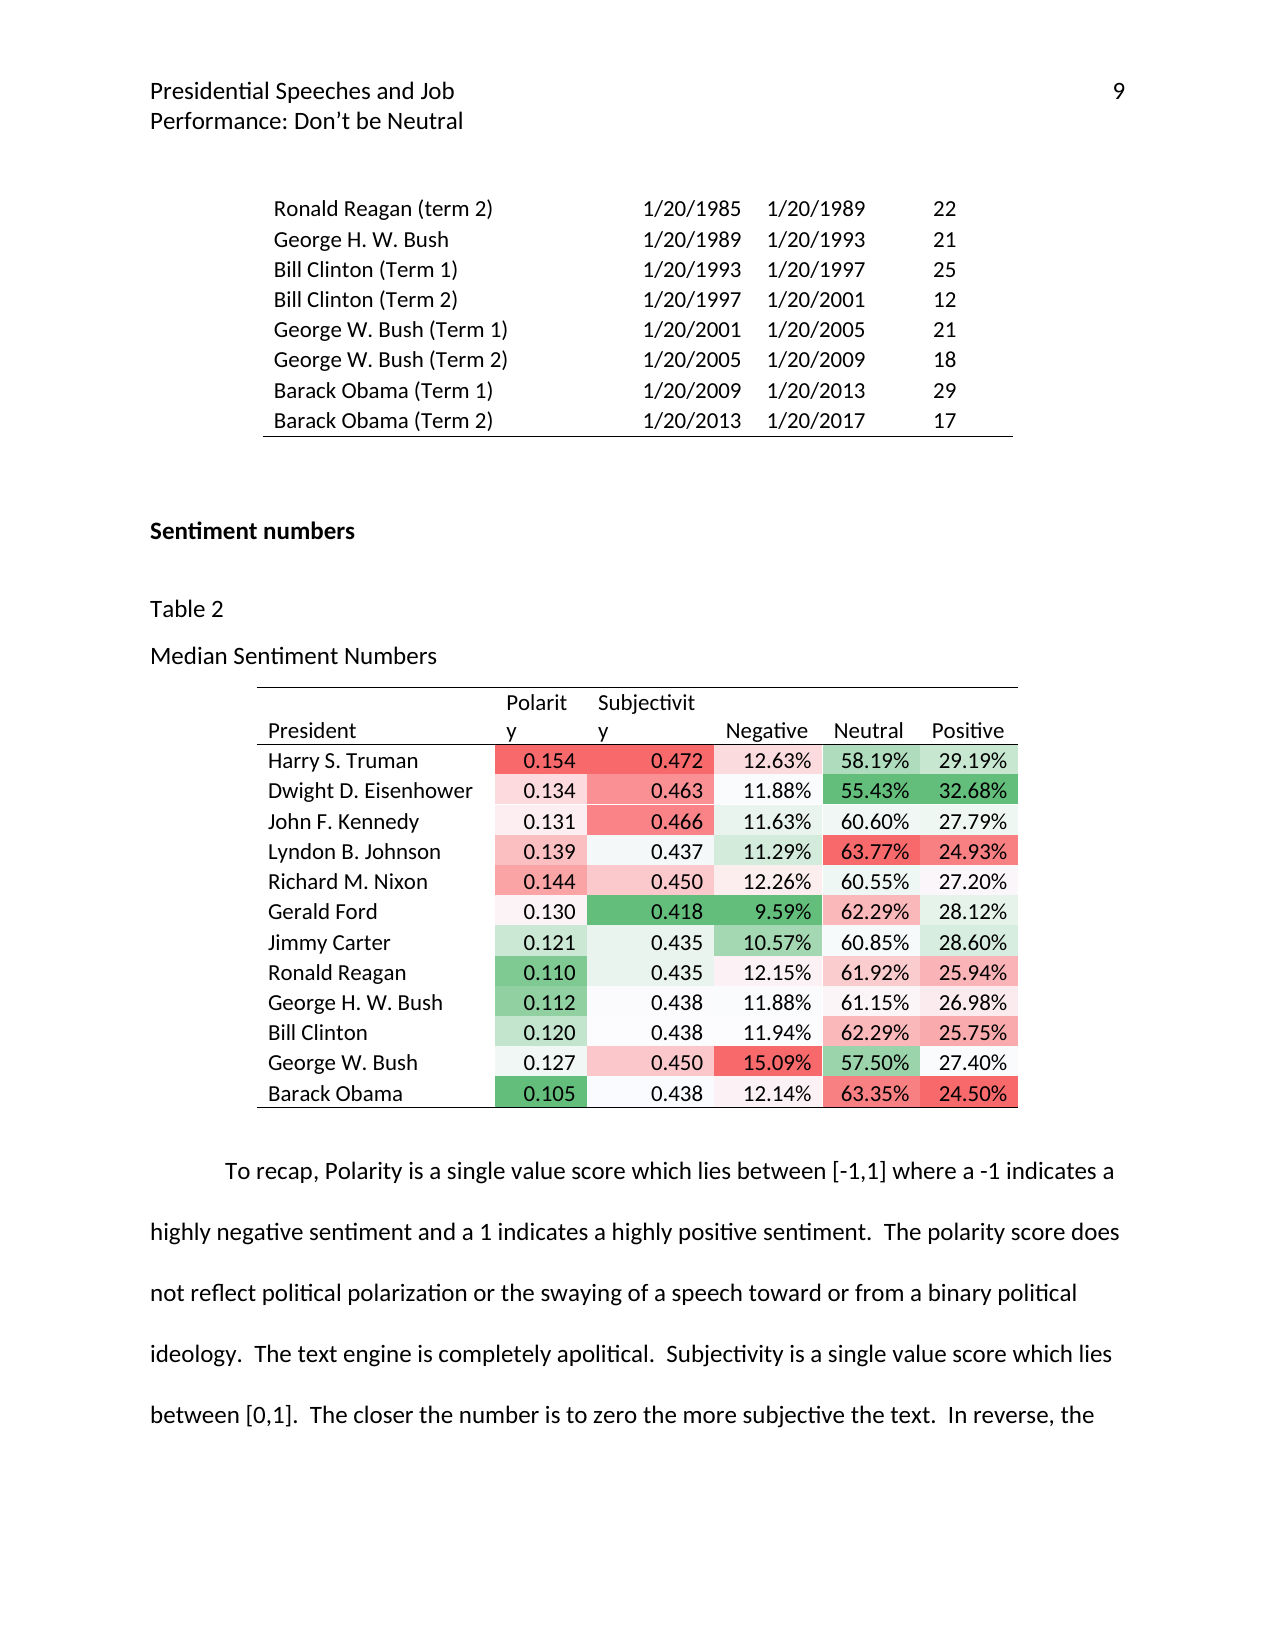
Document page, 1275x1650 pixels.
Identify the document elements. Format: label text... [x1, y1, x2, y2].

text Sentiment numbers [150, 515, 1125, 546]
table_cell 1/20/2005 [753, 315, 877, 346]
table_cell George W. Bush [257, 1046, 495, 1076]
table_cell Barack Obama (Term 1) [263, 376, 629, 406]
table_cell 1/20/1997 [629, 285, 753, 315]
table_cell 11.88% [714, 986, 822, 1016]
table_cell 0.438 [587, 986, 714, 1016]
table_cell 1/20/2017 [753, 406, 877, 436]
table_cell 0.105 [495, 1076, 587, 1107]
table_cell 0.450 [587, 1046, 714, 1076]
table_cell 0.466 [587, 805, 714, 835]
table_cell 63.77% [823, 835, 920, 865]
table_cell 1/20/2001 [629, 315, 753, 346]
table_cell 1/20/1997 [753, 255, 877, 285]
table_cell George W. Bush (Term 2) [263, 346, 629, 376]
table_cell 15.09% [714, 1046, 822, 1076]
table_header Neutral [823, 688, 920, 744]
table_cell 60.55% [823, 865, 920, 895]
table_cell 26.98% [920, 986, 1018, 1016]
table_cell 1/20/2013 [629, 406, 753, 436]
table_cell 62.29% [823, 1016, 920, 1046]
table_cell 1/20/1989 [629, 225, 753, 255]
table_cell Barack Obama [257, 1076, 495, 1107]
table_cell John F. Kennedy [257, 805, 495, 835]
table_cell 22 [877, 195, 1012, 225]
table_cell 0.139 [495, 835, 587, 865]
table_cell 28.60% [920, 925, 1018, 956]
table_cell Richard M. Nixon [257, 865, 495, 895]
table_cell 1/20/2009 [629, 376, 753, 406]
table_cell 0.112 [495, 986, 587, 1016]
table_cell 0.127 [495, 1046, 587, 1076]
table_cell 25.75% [920, 1016, 1018, 1046]
table_cell 27.20% [920, 865, 1018, 895]
table_cell 1/20/2001 [753, 285, 877, 315]
table_cell 27.79% [920, 805, 1018, 835]
table_cell 21 [877, 225, 1012, 255]
table_cell 12.26% [714, 865, 822, 895]
table_header Positive [920, 688, 1018, 744]
table_cell 18 [877, 346, 1012, 376]
table_cell 29.19% [920, 745, 1018, 774]
table_cell Ronald Reagan (term 2) [263, 195, 629, 225]
table_cell Barack Obama (Term 2) [263, 406, 629, 436]
table_cell 0.450 [587, 865, 714, 895]
table_cell 28.12% [920, 895, 1018, 925]
table_cell 12.63% [714, 745, 822, 774]
table_cell 0.435 [587, 956, 714, 986]
table_cell 25.94% [920, 956, 1018, 986]
table_cell 0.438 [587, 1076, 714, 1107]
table_cell Bill Clinton (Term 1) [263, 255, 629, 285]
table_cell 55.43% [823, 774, 920, 804]
table_cell Bill Clinton (Term 2) [263, 285, 629, 315]
table_cell 12.15% [714, 956, 822, 986]
table_cell 1/20/1989 [753, 195, 877, 225]
table_cell 0.435 [587, 925, 714, 956]
text Median Sentiment Numbers [150, 640, 1125, 670]
table_cell 32.68% [920, 774, 1018, 804]
table_cell 11.88% [714, 774, 822, 804]
table_cell 1/20/2013 [753, 376, 877, 406]
table_cell 0.121 [495, 925, 587, 956]
table_cell 0.131 [495, 805, 587, 835]
table_header President [257, 688, 495, 744]
table_cell 0.418 [587, 895, 714, 925]
table_cell 0.130 [495, 895, 587, 925]
table_cell 0.110 [495, 956, 587, 986]
table_header Polarity [495, 688, 587, 744]
table_cell 0.120 [495, 1016, 587, 1046]
table_cell 10.57% [714, 925, 822, 956]
table_cell 24.93% [920, 835, 1018, 865]
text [150, 1155, 1125, 1429]
table_cell 1/20/1993 [753, 225, 877, 255]
table_cell 21 [877, 315, 1012, 346]
table_cell Ronald Reagan [257, 956, 495, 986]
table_cell 1/20/1985 [629, 195, 753, 225]
table_header Negative [714, 688, 822, 744]
table_cell 61.15% [823, 986, 920, 1016]
table_cell 11.29% [714, 835, 822, 865]
table_cell 25 [877, 255, 1012, 285]
table_cell Lyndon B. Johnson [257, 835, 495, 865]
table_cell 0.154 [495, 745, 587, 774]
table_cell 0.144 [495, 865, 587, 895]
table_cell 0.134 [495, 774, 587, 804]
table_cell 0.437 [587, 835, 714, 865]
table_cell 29 [877, 376, 1012, 406]
table_cell 17 [877, 406, 1012, 436]
table_cell 61.92% [823, 956, 920, 986]
table_cell 12.14% [714, 1076, 822, 1107]
table_cell 11.94% [714, 1016, 822, 1046]
table_cell 1/20/2005 [629, 346, 753, 376]
text Table 2 [150, 593, 1125, 623]
table_cell 24.50% [920, 1076, 1018, 1107]
table_header Subjectivity [587, 688, 714, 744]
table_cell Bill Clinton [257, 1016, 495, 1046]
table_cell 60.85% [823, 925, 920, 956]
table_cell 62.29% [823, 895, 920, 925]
table_cell 0.463 [587, 774, 714, 804]
table_cell 58.19% [823, 745, 920, 774]
table_cell Gerald Ford [257, 895, 495, 925]
table_cell 1/20/2009 [753, 346, 877, 376]
table_cell Jimmy Carter [257, 925, 495, 956]
table_cell 60.60% [823, 805, 920, 835]
table_cell Dwight D. Eisenhower [257, 774, 495, 804]
table_cell 0.438 [587, 1016, 714, 1046]
table_cell 12 [877, 285, 1012, 315]
table_cell 0.472 [587, 745, 714, 774]
table_cell 27.40% [920, 1046, 1018, 1076]
table_cell George H. W. Bush [257, 986, 495, 1016]
table_cell George W. Bush (Term 1) [263, 315, 629, 346]
table_cell 9.59% [714, 895, 822, 925]
table_cell 1/20/1993 [629, 255, 753, 285]
table_cell 63.35% [823, 1076, 920, 1107]
table_cell 11.63% [714, 805, 822, 835]
table_cell George H. W. Bush [263, 225, 629, 255]
table_cell Harry S. Truman [257, 745, 495, 774]
table_cell 57.50% [823, 1046, 920, 1076]
